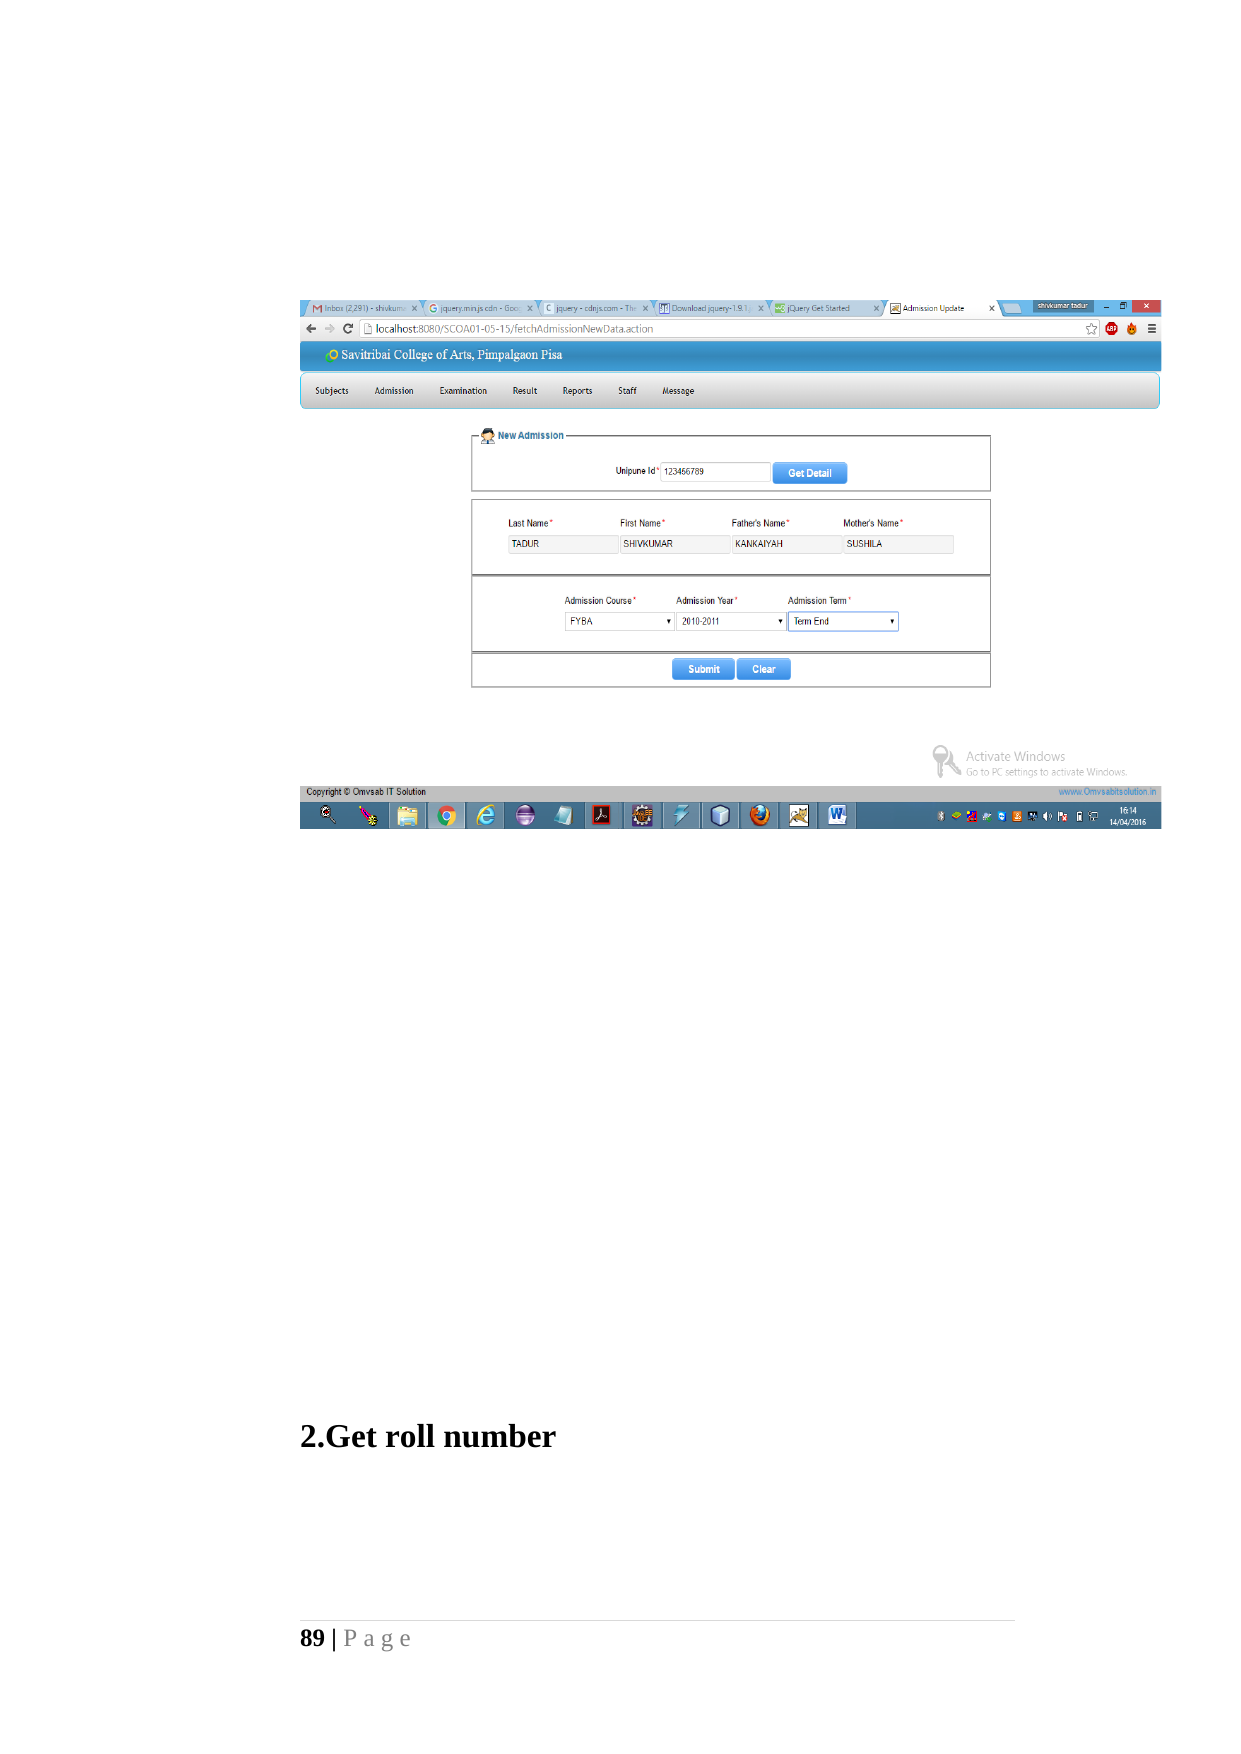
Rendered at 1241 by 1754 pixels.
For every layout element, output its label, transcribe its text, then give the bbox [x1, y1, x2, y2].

text 2.Get roll number [300, 1416, 1015, 1455]
picture [300, 300, 1162, 829]
